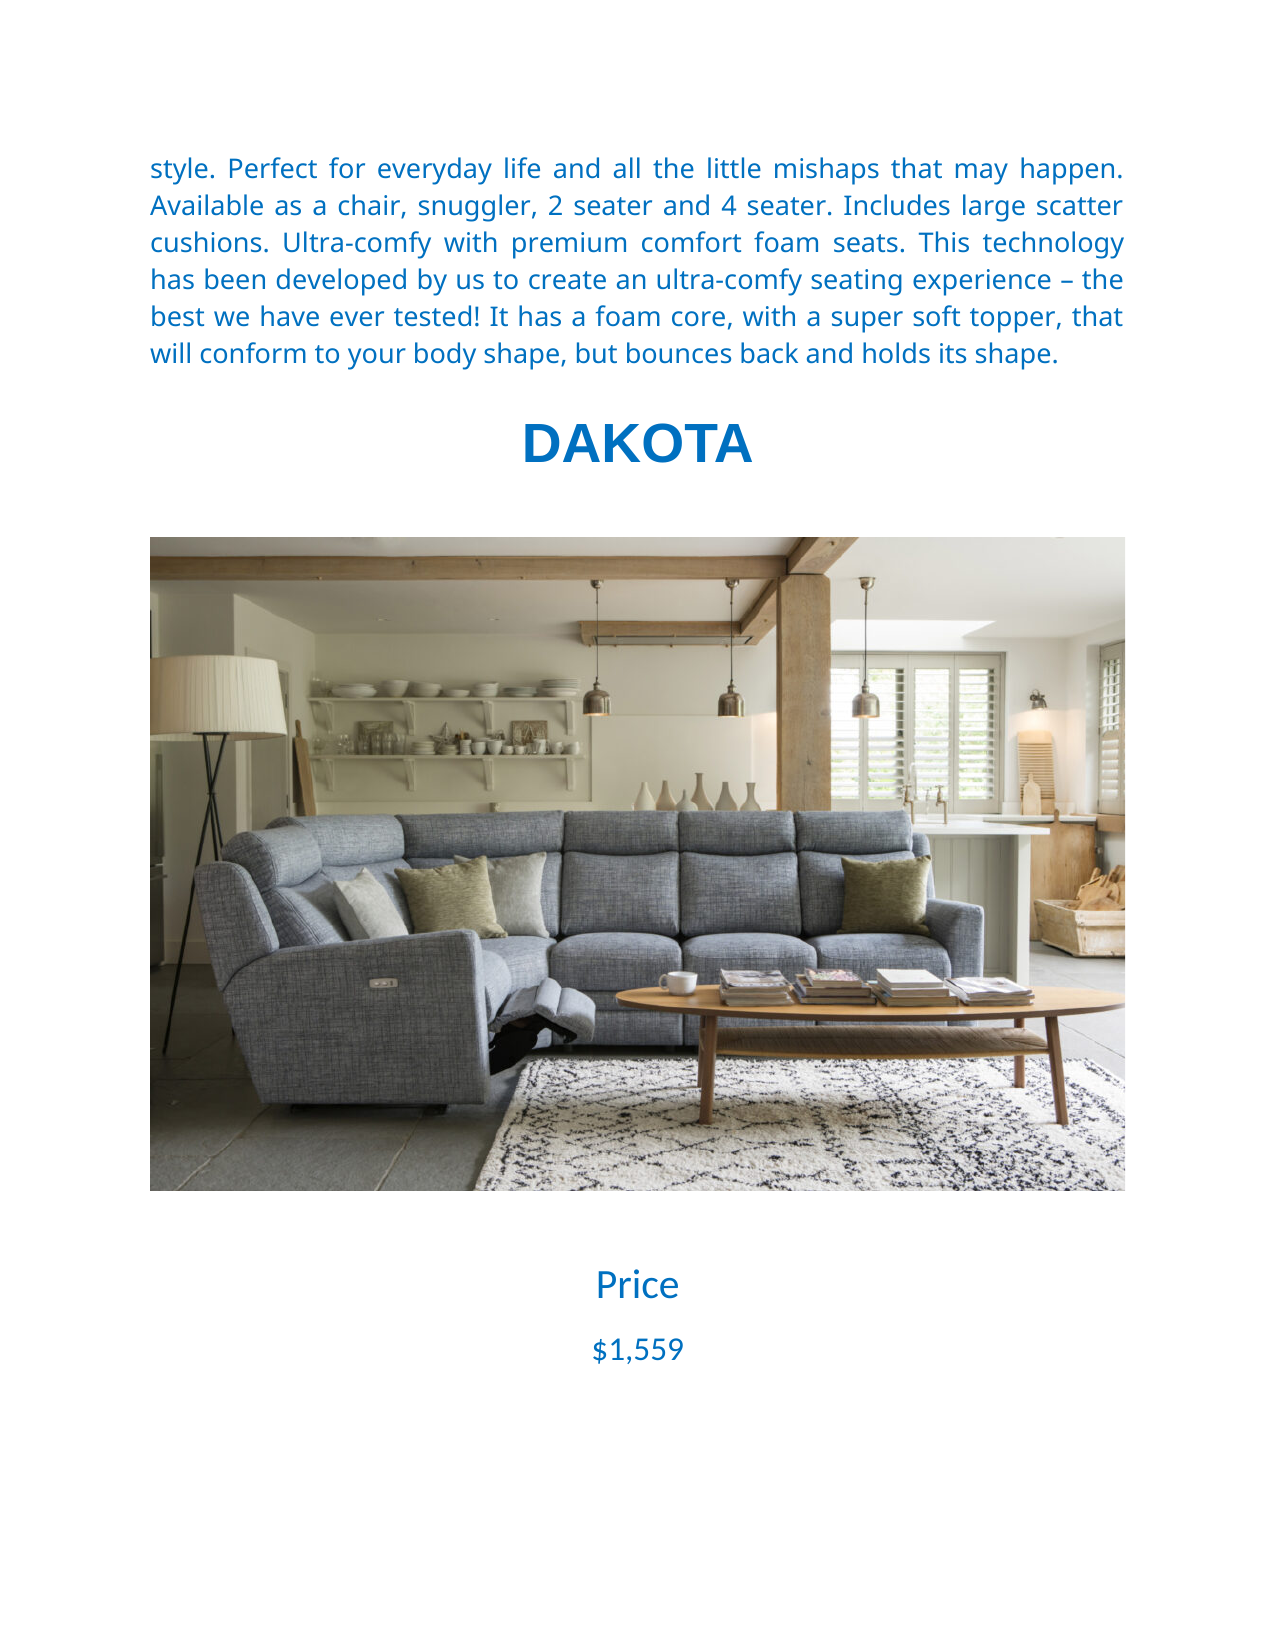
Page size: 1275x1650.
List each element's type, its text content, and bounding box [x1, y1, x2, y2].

subtitle DAKOTA [150, 410, 1125, 474]
text Price [150, 1258, 1125, 1308]
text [150, 150, 1125, 371]
picture [150, 537, 1125, 1191]
text $1,559 [150, 1328, 1125, 1369]
